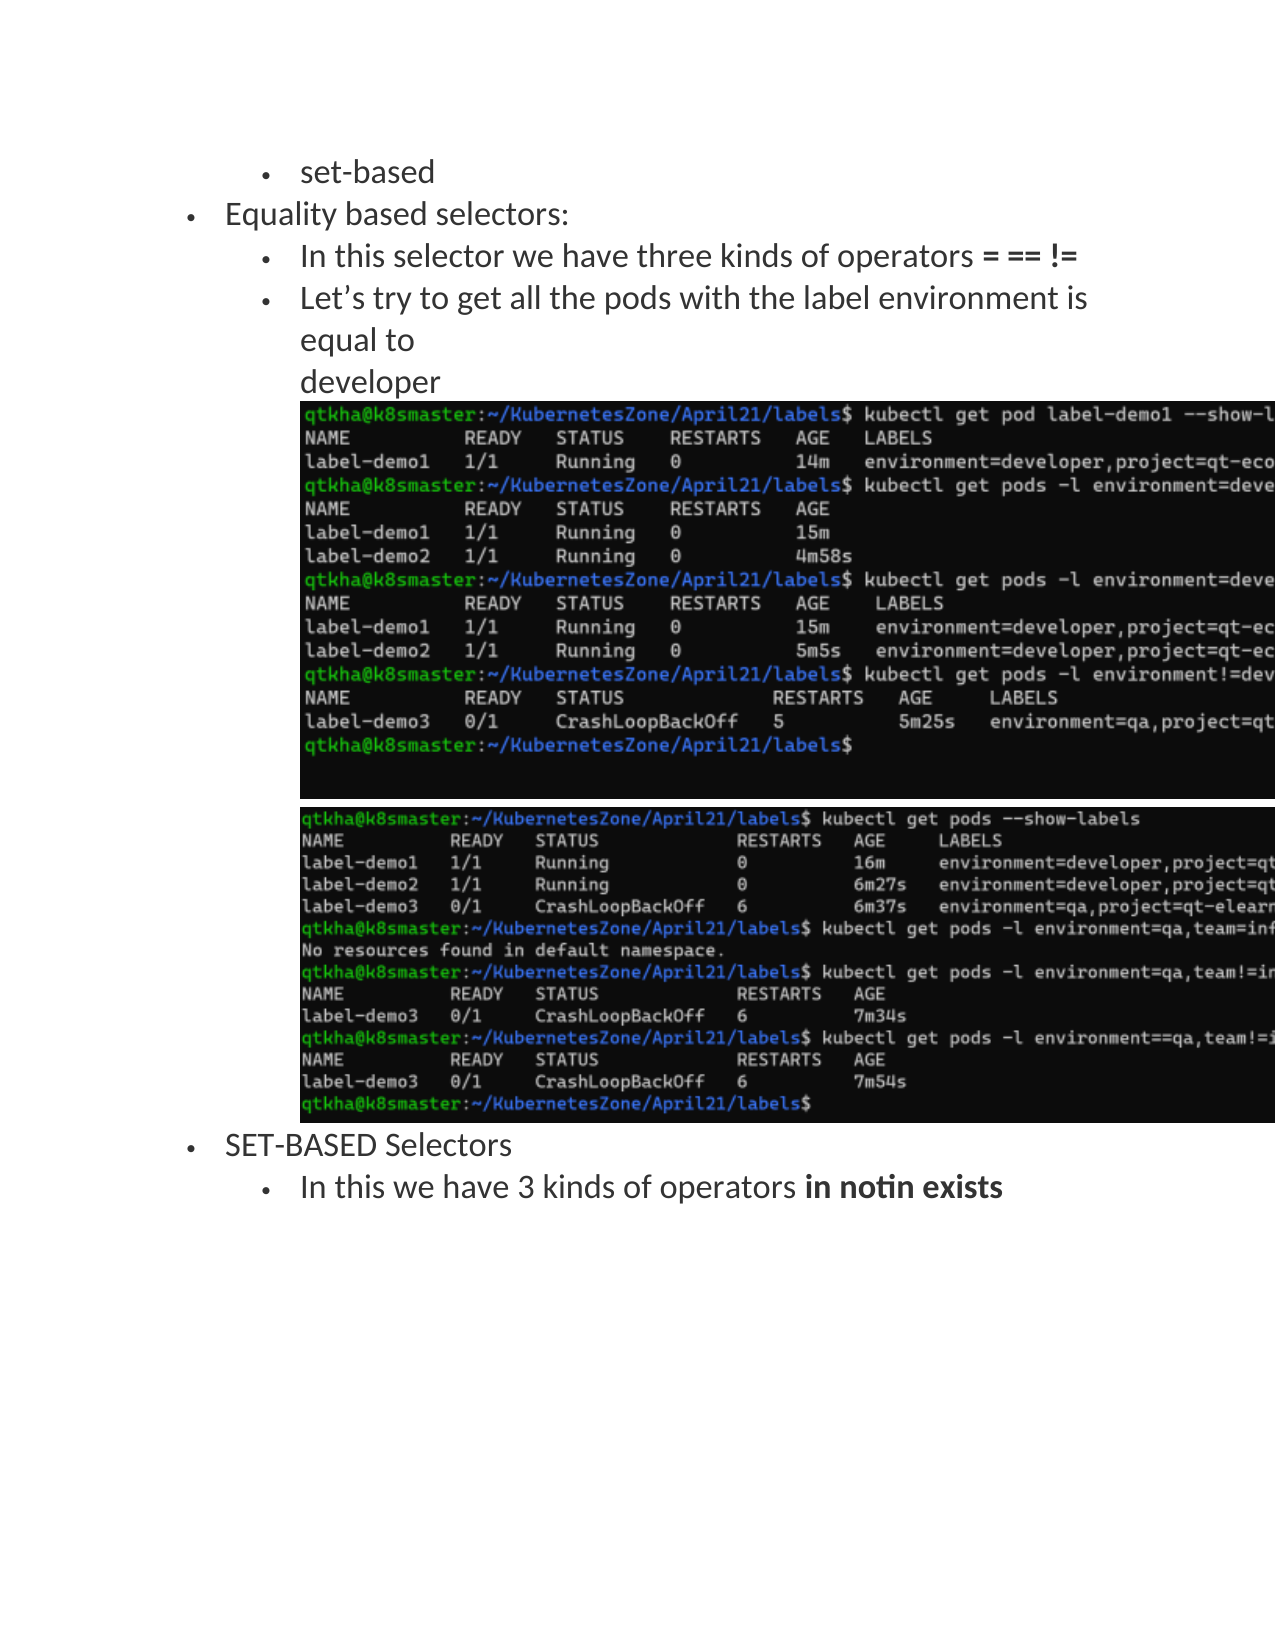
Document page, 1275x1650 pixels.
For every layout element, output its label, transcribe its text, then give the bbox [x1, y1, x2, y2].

list In this we have 3 kinds of operators in notin exists [262, 1165, 1125, 1207]
list set-based [262, 150, 1125, 192]
list Equality based selectors: [187, 192, 1125, 234]
list SET-BASED Selectors [187, 1123, 1125, 1165]
picture [300, 401, 1275, 799]
picture [300, 807, 1275, 1123]
list In this selector we have three kinds of operators = == != [262, 234, 1125, 276]
